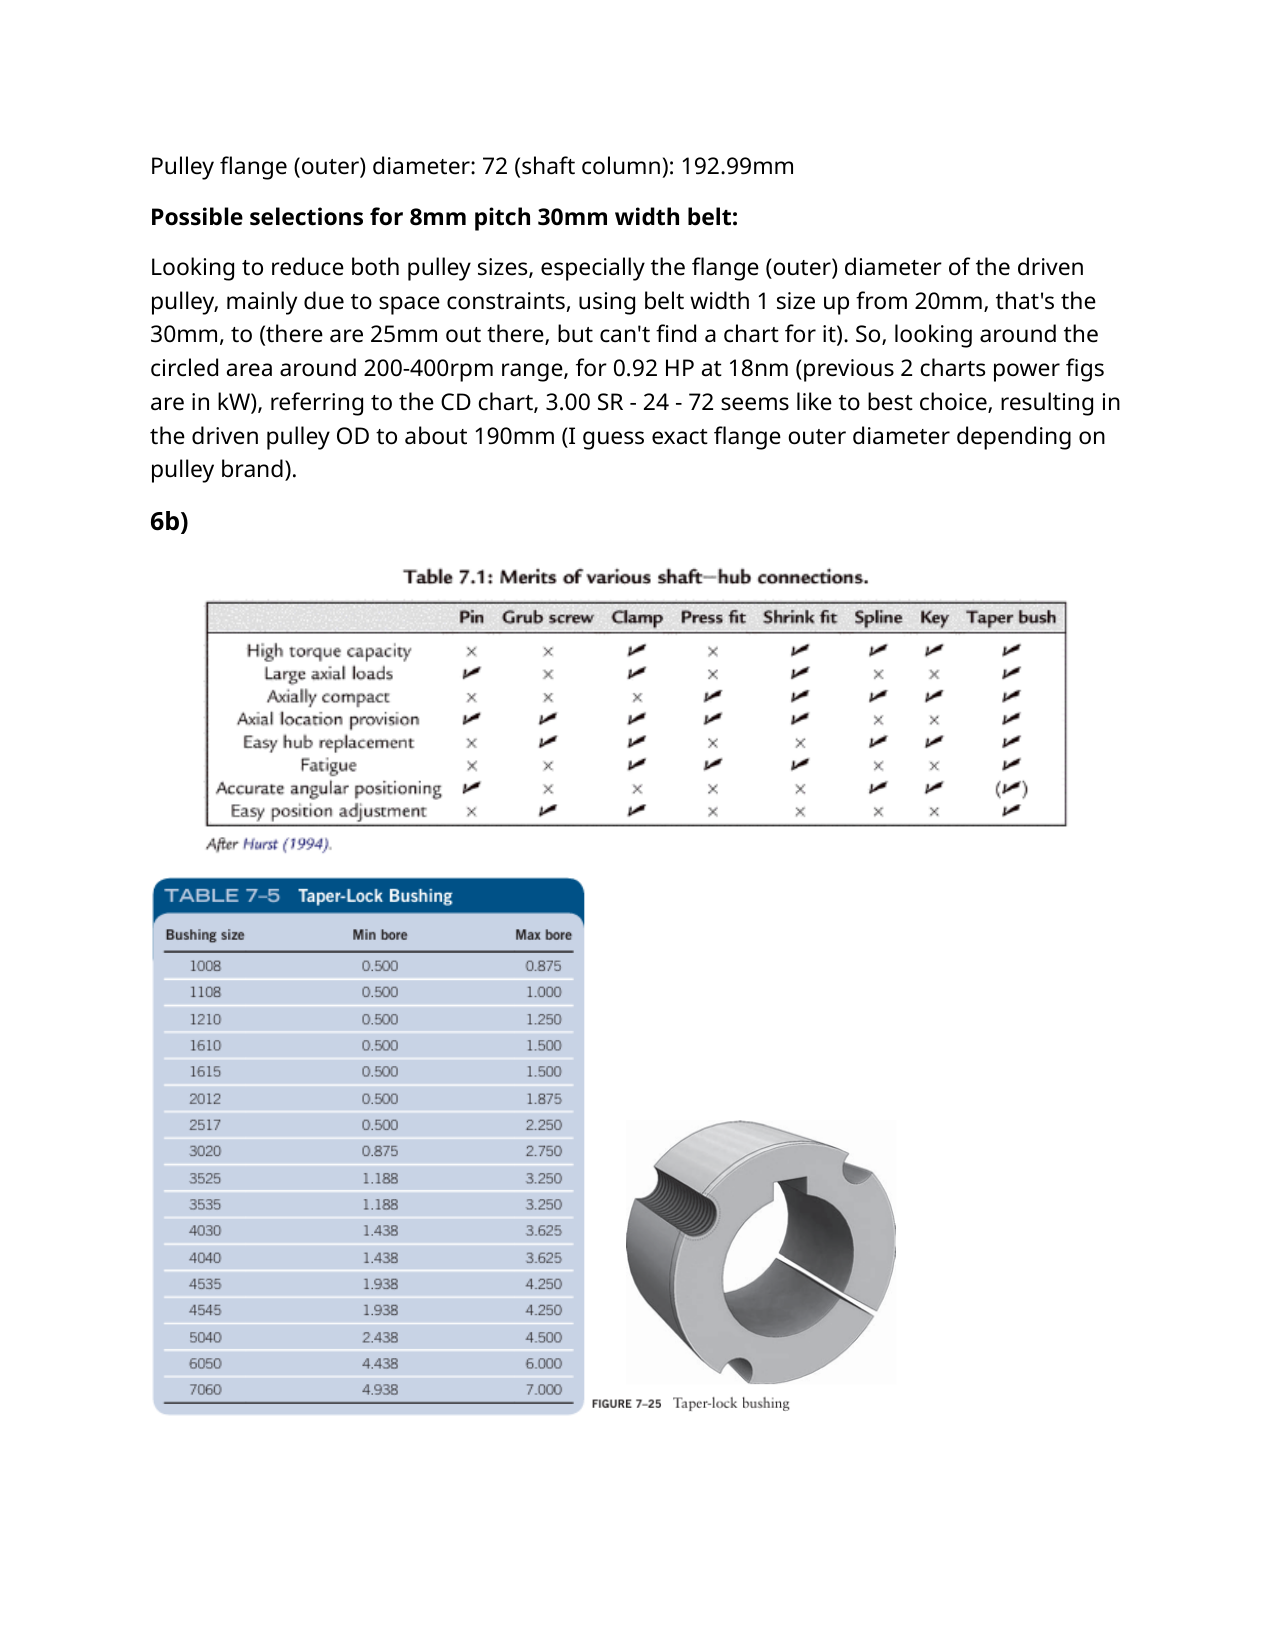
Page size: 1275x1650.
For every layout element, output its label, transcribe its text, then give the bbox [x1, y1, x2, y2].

text Possible selections for 8mm pitch 30mm width belt: [150, 200, 1125, 232]
picture [150, 876, 934, 1417]
text 6b) [150, 504, 1125, 538]
text Pulley flange (outer) diameter: 72 (shaft column): 192.99mm [150, 150, 1125, 181]
text Looking to reduce both pulley sizes, especially the flange (outer) diameter of the driven pulley, mainly due to space constraints, using belt width 1 size up from 20mm, that's the 30mm, to (there are 25mm out there, but can't find a chart for it). So, looking around the circled area around 200-400rpm range, for 0.92 HP at 18nm (previous 2 charts power figs are in kW), referring to the CD chart, 3.00 SR - 24 - 72 seems like to best choice, resulting in the driven pulley OD to about 190mm (I guess exact flange outer diameter depending on pulley brand). [150, 251, 1125, 484]
picture [199, 557, 1076, 858]
